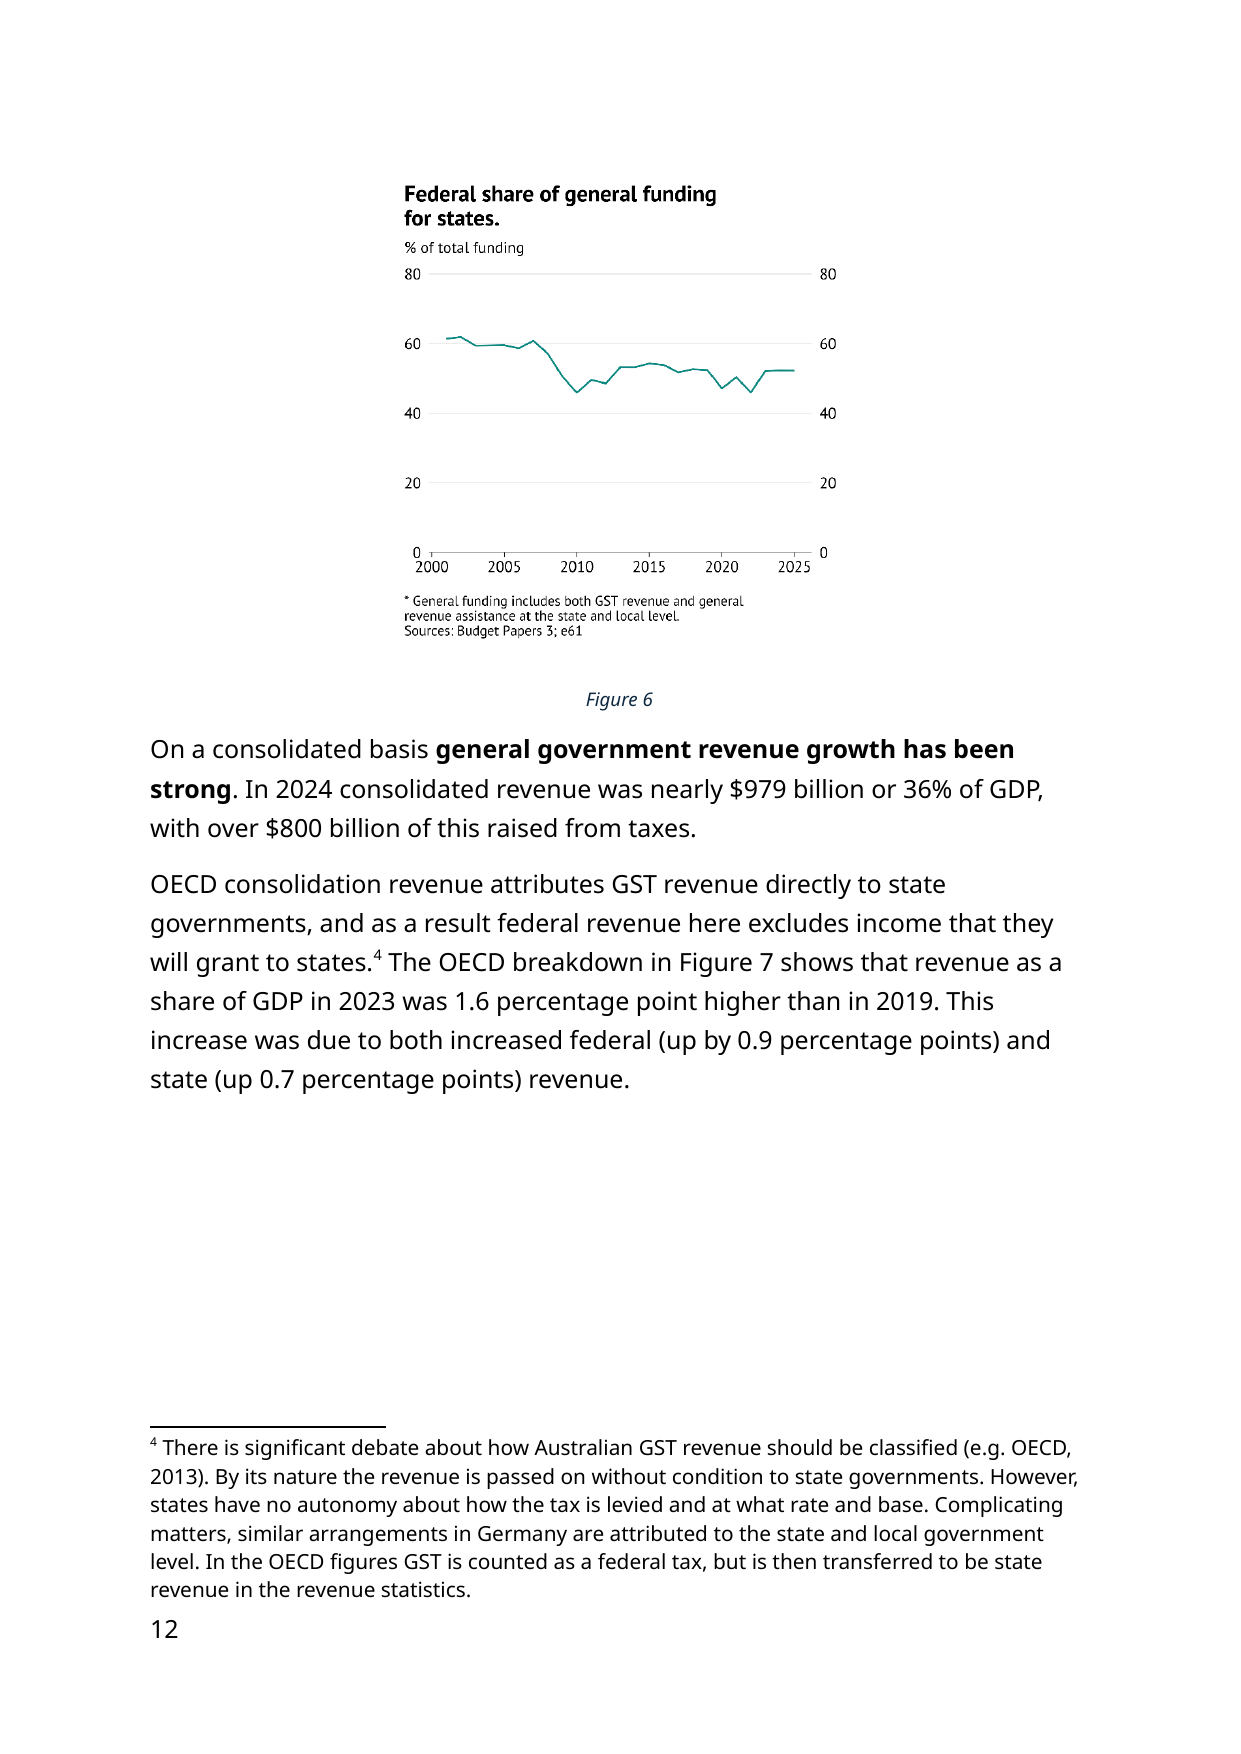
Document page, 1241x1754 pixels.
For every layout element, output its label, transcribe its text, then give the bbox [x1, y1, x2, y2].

text On a consolidated basis general government revenue growth has been strong. In 2024 consolidated revenue was nearly $979 billion or 36% of GDP, with over $800 billion of this raised from taxes. [150, 732, 1090, 844]
text OECD consolidation revenue attributes GST revenue directly to state governments, and as a result federal revenue here excludes income that they will grant to states. The OECD breakdown in Figure 7 shows that revenue as a share of GDP in 2023 was 1.6 percentage point higher than in 2019. This increase was due to both increased federal (up by 0.9 percentage points) and state (up 0.7 percentage points) revenue. [150, 866, 1090, 1096]
picture [390, 150, 850, 664]
